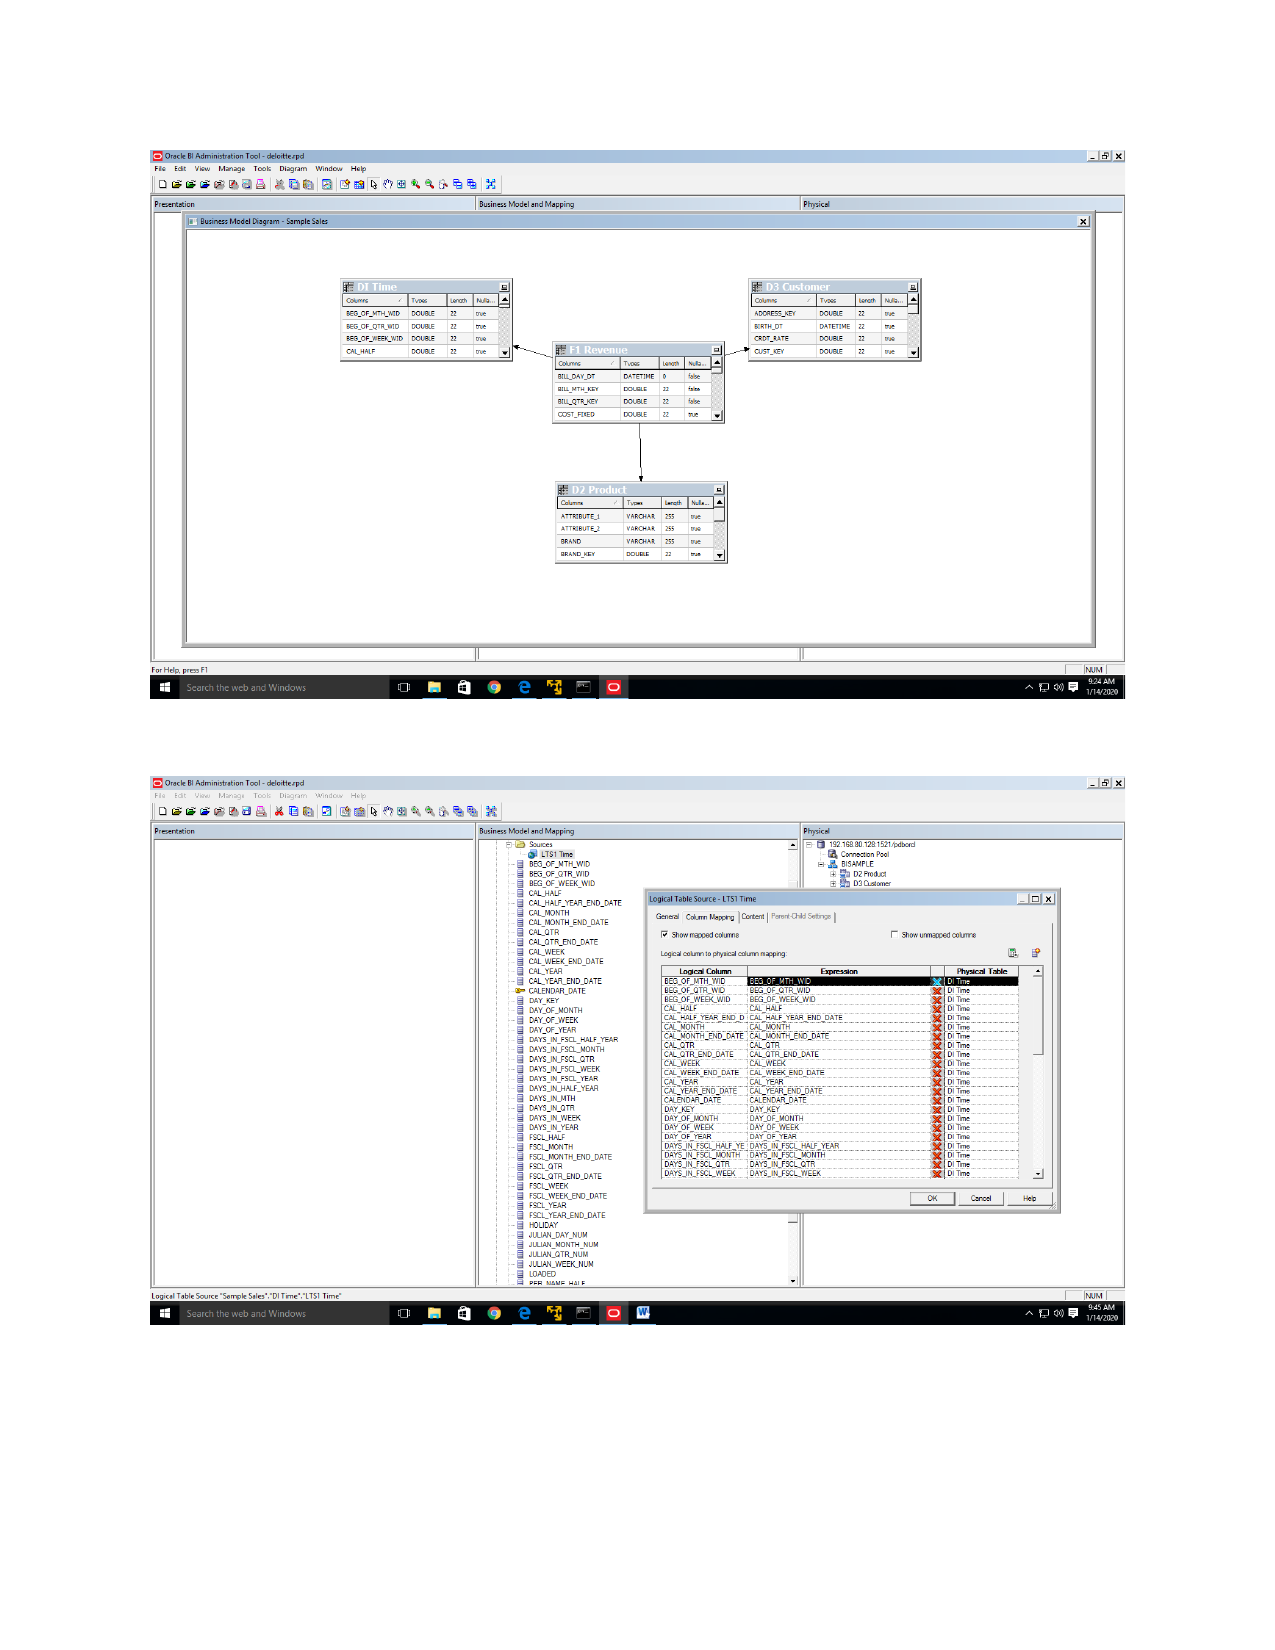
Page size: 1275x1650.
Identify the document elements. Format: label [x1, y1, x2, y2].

picture [150, 150, 1125, 699]
picture [150, 776, 1125, 1325]
